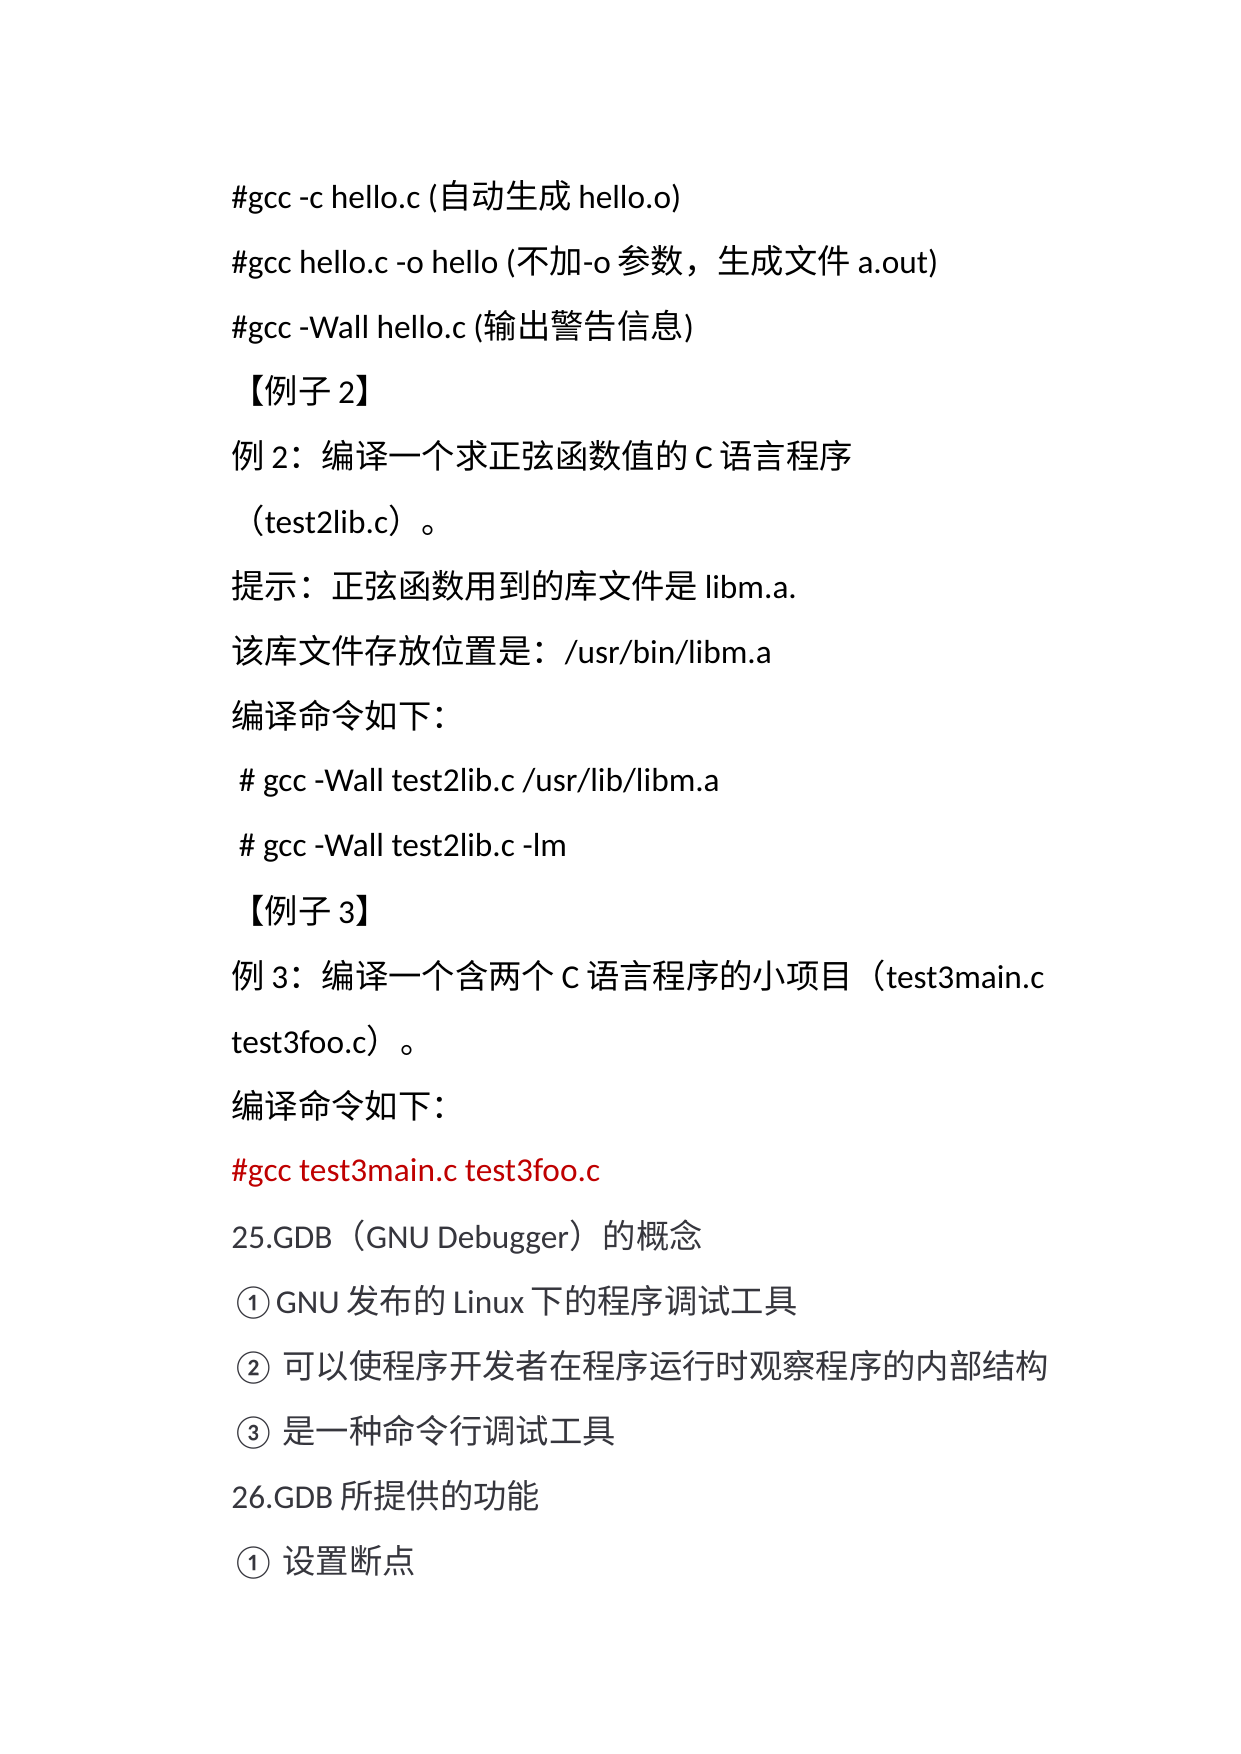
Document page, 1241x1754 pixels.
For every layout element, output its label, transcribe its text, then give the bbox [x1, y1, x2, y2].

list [231, 1202, 1053, 1592]
list 例3：编译一个含两个C语言程序的小项目（test3main.c test3foo.c）。 [231, 942, 1053, 1072]
list 【例子2】 [231, 357, 1053, 422]
list 【例子3】 [231, 877, 1053, 942]
list 例2：编译一个求正弦函数值的C语言程序（test2lib.c）。 提示：正弦函数用到的库文件是libm.a. 该库文件存放位置是：/usr/bin/libm.a 编译命令如下： # gcc -Wall test2lib.c /usr/lib/libm.a # gcc -Wall test2lib.c -lm [231, 422, 1053, 877]
list #gcc -Wall hello.c (输出警告信息) [231, 292, 1053, 357]
list 编译命令如下： #gcc test3main.c test3foo.c [231, 1072, 1053, 1202]
list #gcc -c hello.c (自动生成hello.o) #gcc hello.c -o hello (不加-o参数，生成文件a.out) [231, 162, 1053, 292]
